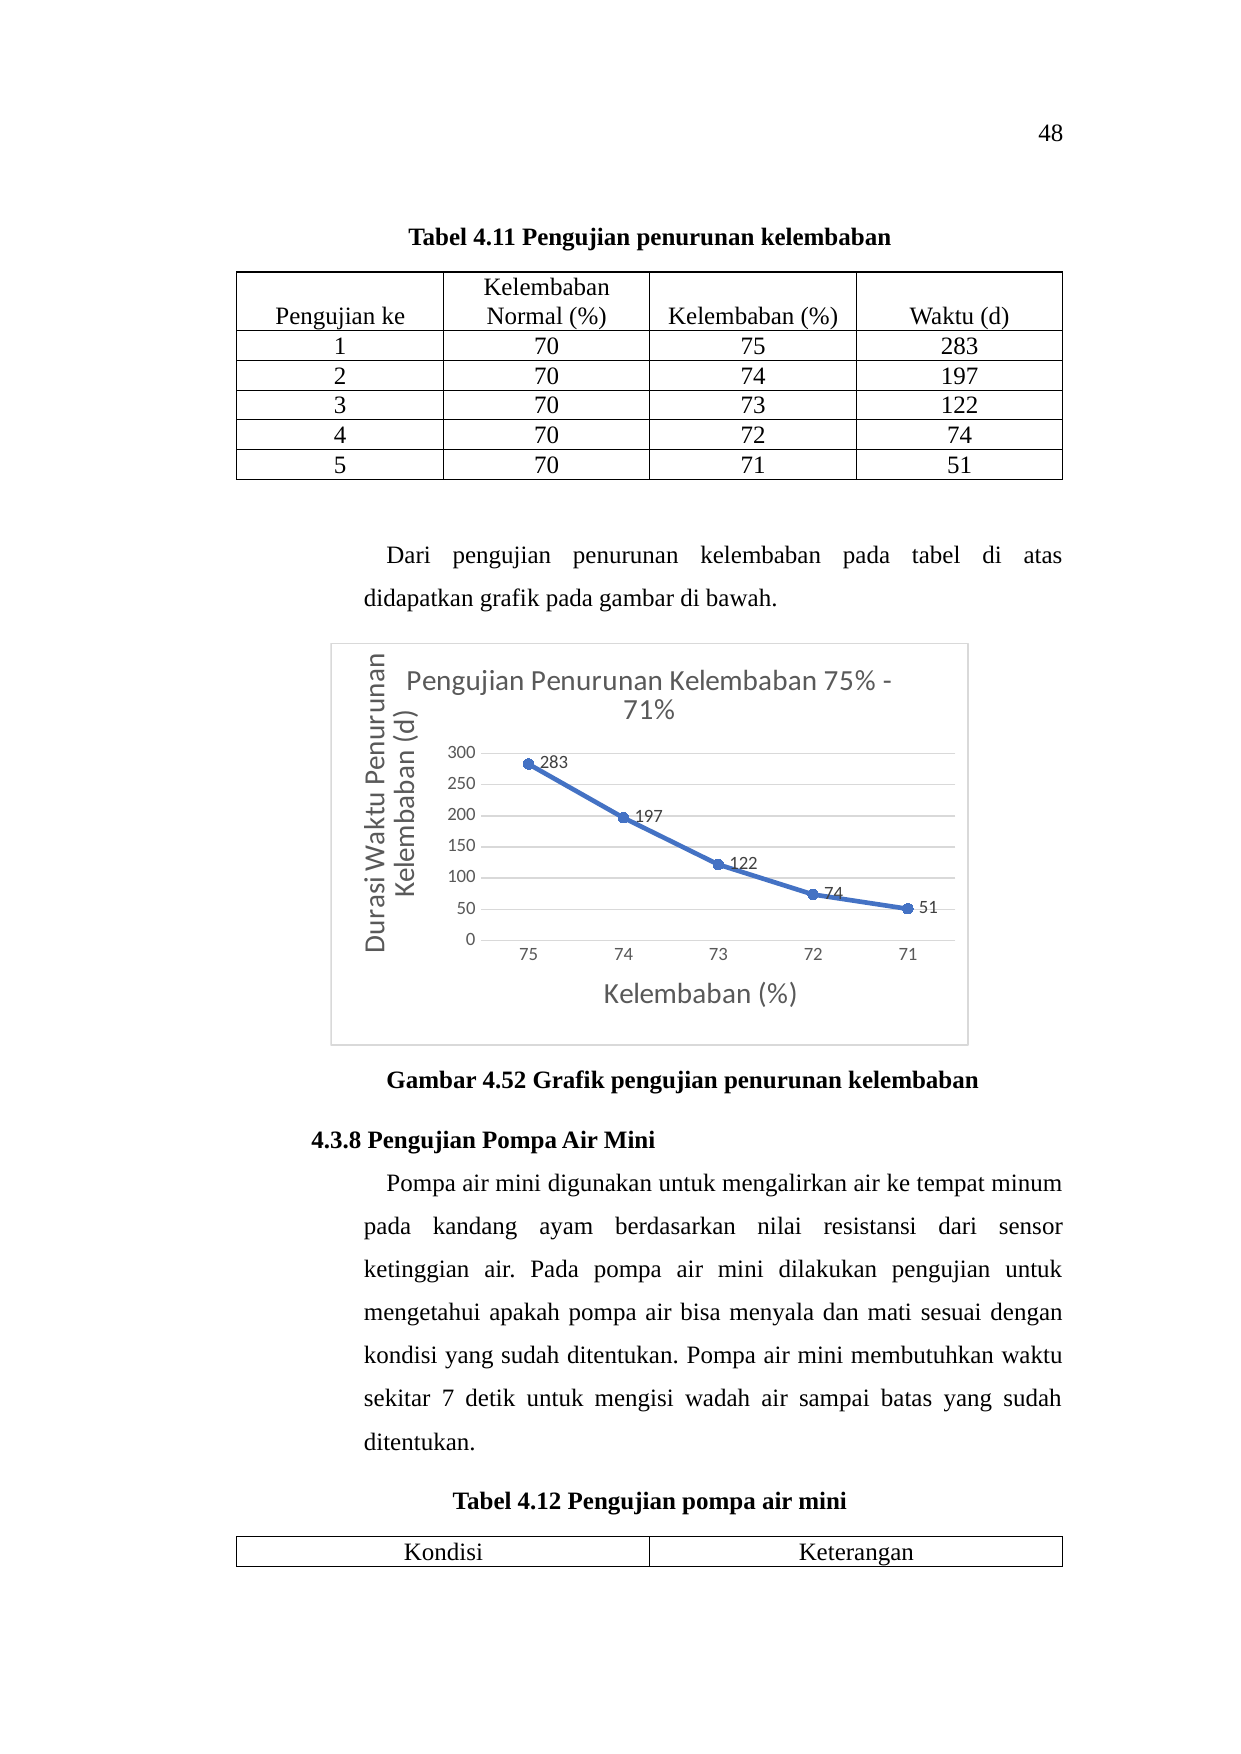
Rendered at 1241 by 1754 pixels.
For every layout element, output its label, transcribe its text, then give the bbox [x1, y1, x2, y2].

table_header Kelembaban Normal (%) [444, 273, 649, 330]
text Tabel 4.11 Pengujian penurunan kelembaban [236, 222, 1063, 251]
table_header Pengujian ke [237, 273, 443, 330]
table_cell 1 [237, 331, 443, 360]
table_cell 73 [650, 391, 856, 419]
text Tabel 4.12 Pengujian pompa air mini [236, 1486, 1063, 1515]
text Pompa air mini digunakan untuk mengalirkan air ke tempat minum pada kandang ayam berdasarkan nilai resistansi dari sensor ketinggian air. Pada pompa air mini dilakukan pengujian untuk mengetahui apakah pompa air bisa menyala dan mati sesuai dengan kondisi yang sudah ditentukan. Pompa air mini membutuhkan waktu sekitar 7 detik untuk mengisi wadah air sampai batas yang sudah ditentukan. [364, 1168, 1063, 1455]
table_cell 283 [857, 331, 1062, 360]
table_cell 70 [444, 361, 649, 389]
table_cell 70 [444, 391, 649, 419]
table_cell 122 [857, 391, 1062, 419]
table_cell 74 [650, 361, 856, 389]
table_cell 70 [444, 331, 649, 360]
table_cell 75 [650, 331, 856, 360]
table_cell 5 [237, 450, 443, 479]
table_cell 3 [237, 391, 443, 419]
table_cell 197 [857, 361, 1062, 389]
table_header Kelembaban (%) [650, 273, 856, 330]
table_header Kondisi [237, 1537, 649, 1566]
table_cell 72 [650, 420, 856, 449]
table_cell 4 [237, 420, 443, 449]
text Dari pengujian penurunan kelembaban pada tabel di atas didapatkan grafik pada gambar di bawah. [364, 540, 1063, 612]
table_cell 70 [444, 450, 649, 479]
table_cell 2 [237, 361, 443, 389]
table_cell 70 [444, 420, 649, 449]
table_header Waktu (d) [857, 273, 1062, 330]
table_header Keterangan [650, 1537, 1062, 1566]
table_cell 71 [650, 450, 856, 479]
table_cell 74 [857, 420, 1062, 449]
subtitle Pengujian Pompa Air Mini [311, 1125, 1063, 1153]
table_cell 51 [857, 450, 1062, 479]
